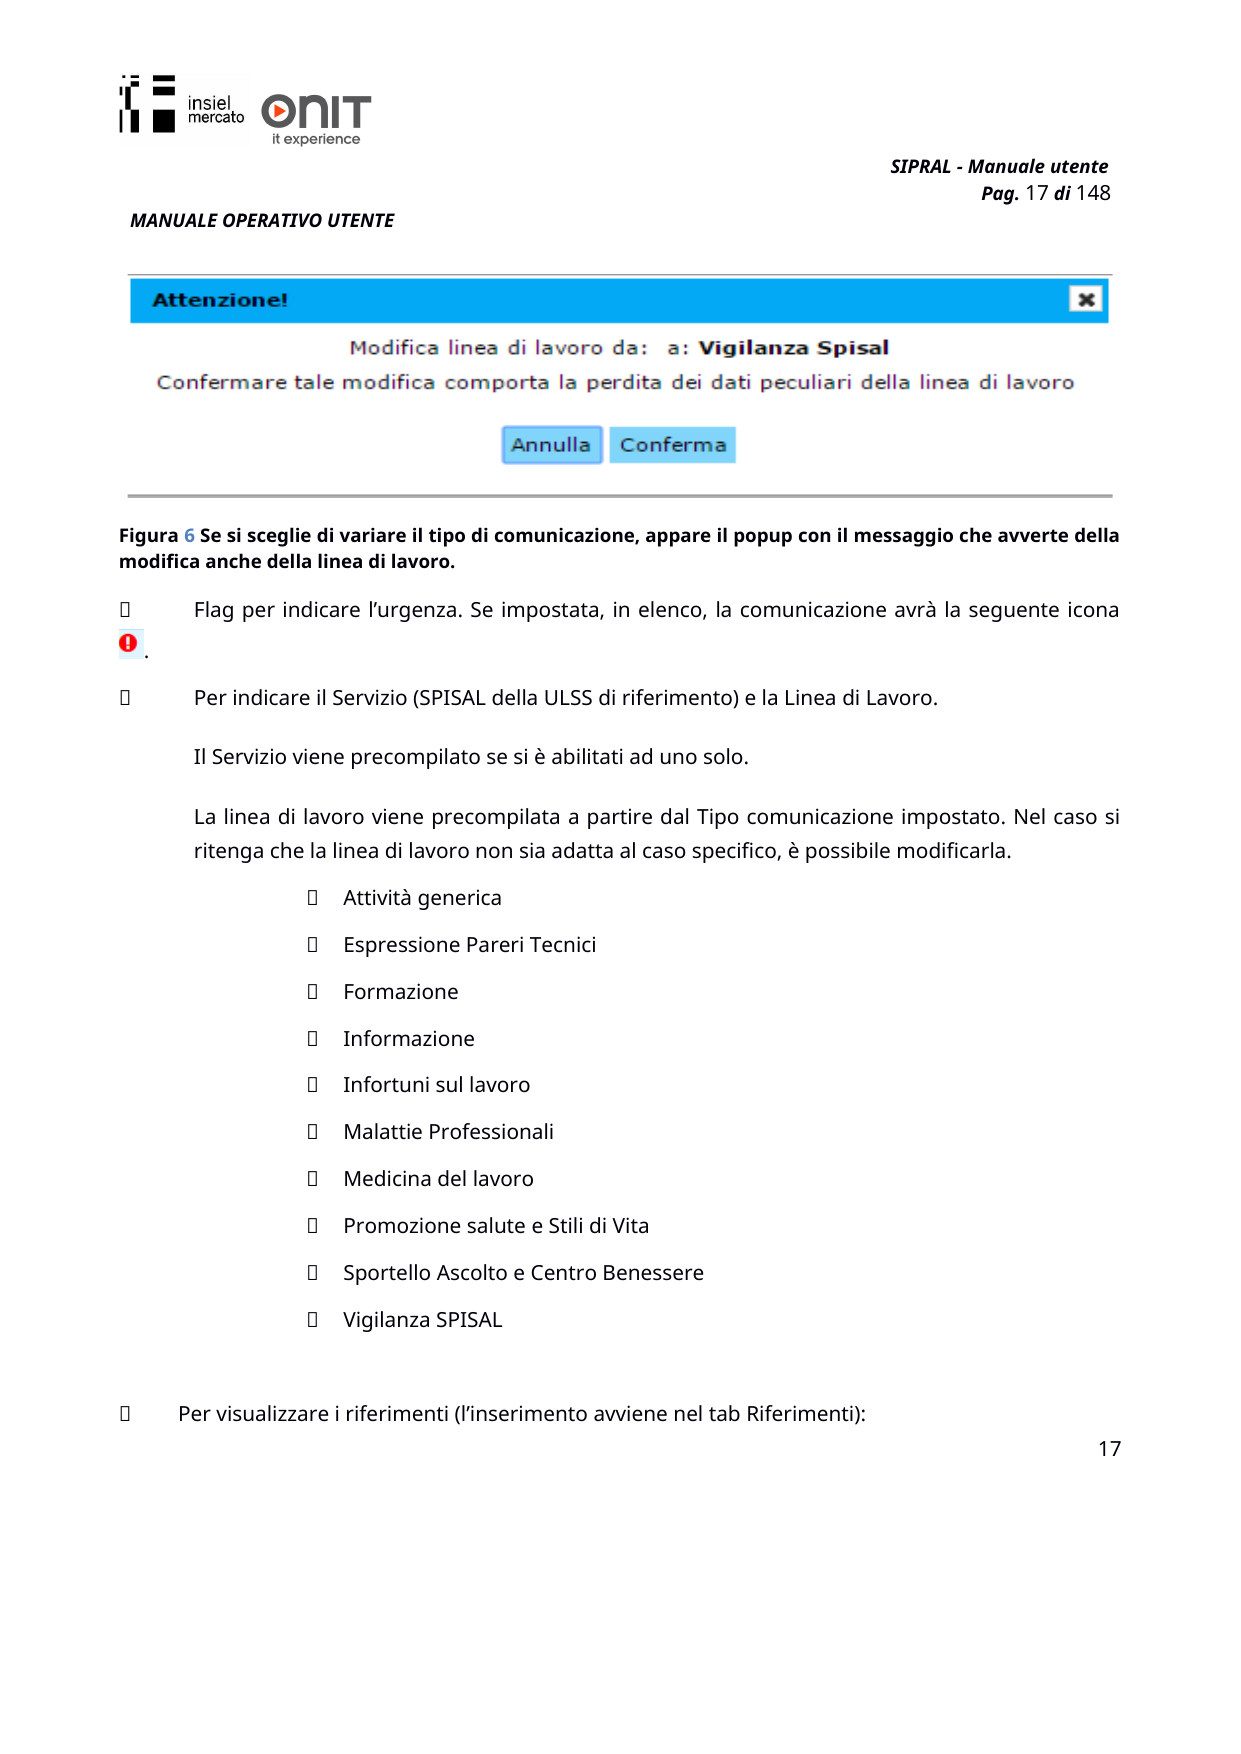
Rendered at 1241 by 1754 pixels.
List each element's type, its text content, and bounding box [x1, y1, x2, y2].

list Malattie Professionali [306, 1117, 1121, 1146]
text Il Servizio viene precompilato se si è abilitati ad uno solo. [194, 742, 1121, 771]
list Promozione salute e Stili di Vita [306, 1211, 1121, 1240]
picture [118, 629, 144, 659]
picture [118, 73, 252, 149]
list Sportello Ascolto e Centro Benessere [306, 1258, 1121, 1287]
list Informazione [306, 1024, 1121, 1052]
list Per indicare il Servizio (SPISAL della ULSS di riferimento) e la Linea di Lavoro. [119, 683, 1121, 712]
list Medicina del lavoro [306, 1164, 1121, 1193]
text La linea di lavoro viene precompilata a partire dal Tipo comunicazione impostato. Nel caso si ritenga che la linea di lavoro non sia adatta al caso specifico, è possibile modificarla. [194, 802, 1121, 865]
picture [257, 91, 376, 149]
text Figura 6 Se si sceglie di variare il tipo di comunicazione, appare il popup con il messaggio che avverte della modifica anche della linea di lavoro. [119, 523, 1121, 574]
list Espressione Pareri Tecnici [306, 930, 1121, 958]
list Infortuni sul lavoro [306, 1071, 1121, 1099]
picture [127, 274, 1113, 498]
list Flag per indicare l’urgenza. Se impostata, in elenco, la comunicazione avrà la seguente icona . [119, 595, 1121, 665]
list Formazione [306, 977, 1121, 1005]
list Attività generica [306, 883, 1121, 912]
list Vigilanza SPISAL [306, 1305, 1121, 1333]
list Per visualizzare i riferimenti (l’inserimento avviene nel tab Riferimenti): [119, 1399, 1121, 1427]
